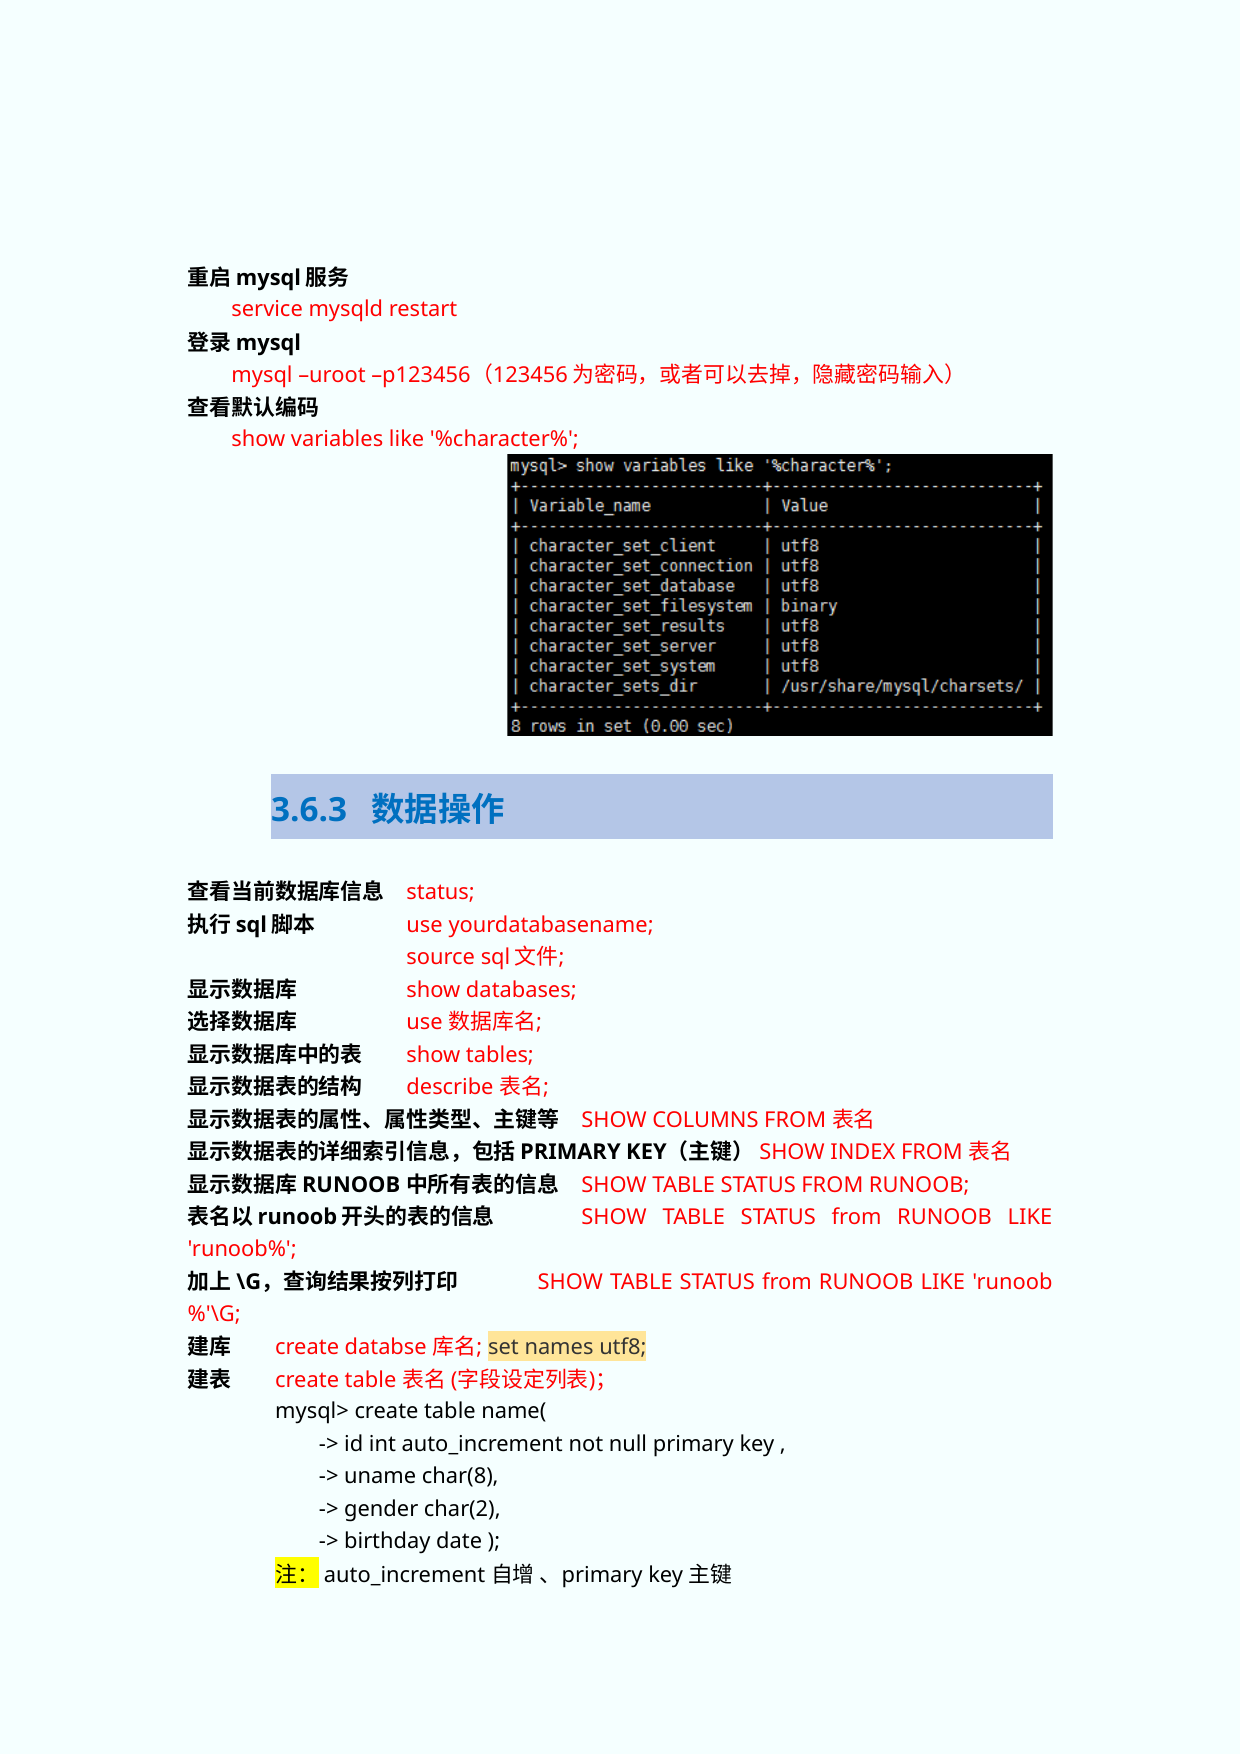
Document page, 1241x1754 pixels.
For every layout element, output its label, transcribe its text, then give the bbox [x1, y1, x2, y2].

text mysql –uroot –p123456（123456为密码，或者可以去掉，隐藏密码输入） [187, 357, 1053, 389]
text 显示数据表的详细索引信息，包括PRIMARY KEY（主键） SHOW INDEX FROM 表名 [187, 1134, 1053, 1166]
text 查看当前数据库信息 status; [187, 874, 1053, 906]
text 加上 \G，查询结果按列打印 SHOW TABLE STATUS from RUNOOB LIKE 'runoob%'\G; [187, 1264, 1053, 1329]
text 显示数据库 RUNOOB 中所有表的信息 SHOW TABLE STATUS FROM RUNOOB; [187, 1166, 1053, 1199]
text 建库 create databse 库名; set names utf8; [187, 1329, 1053, 1361]
text service mysqld restart [187, 292, 1053, 324]
text 注： auto_increment 自增 、primary key 主键 [231, 1556, 1053, 1589]
text -> uname char(8), [275, 1459, 1053, 1491]
text 显示数据库中的表 show tables; [187, 1036, 1053, 1069]
text 登录mysql [187, 324, 1053, 357]
text -> id int auto_increment not null primary key , [275, 1426, 1053, 1459]
text 建表 create table 表名 (字段设定列表)； [187, 1361, 1053, 1394]
picture [507, 454, 1053, 736]
text -> gender char(2), [275, 1491, 1053, 1524]
text -> birthday date ); [275, 1524, 1053, 1556]
text 重启mysql服务 [187, 259, 1053, 292]
text 查看默认编码 [187, 389, 1053, 422]
text 显示数据表的属性、属性类型、主键等 SHOW COLUMNS FROM 表名 [187, 1101, 1053, 1134]
text 显示数据表的结构 describe 表名; [187, 1069, 1053, 1101]
text source sql文件; [231, 939, 1053, 971]
subtitle 数据操作 [271, 774, 1053, 839]
text mysql> create table name( [231, 1394, 1053, 1426]
text 选择数据库 use 数据库名; [187, 1004, 1053, 1036]
text 表名以runoob开头的表的信息 SHOW TABLE STATUS from RUNOOB LIKE 'runoob%'; [187, 1199, 1053, 1264]
text show variables like '%character%'; [187, 422, 1053, 454]
text 执行sql脚本 use yourdatabasename; [187, 906, 1053, 939]
text 显示数据库 show databases; [187, 971, 1053, 1004]
